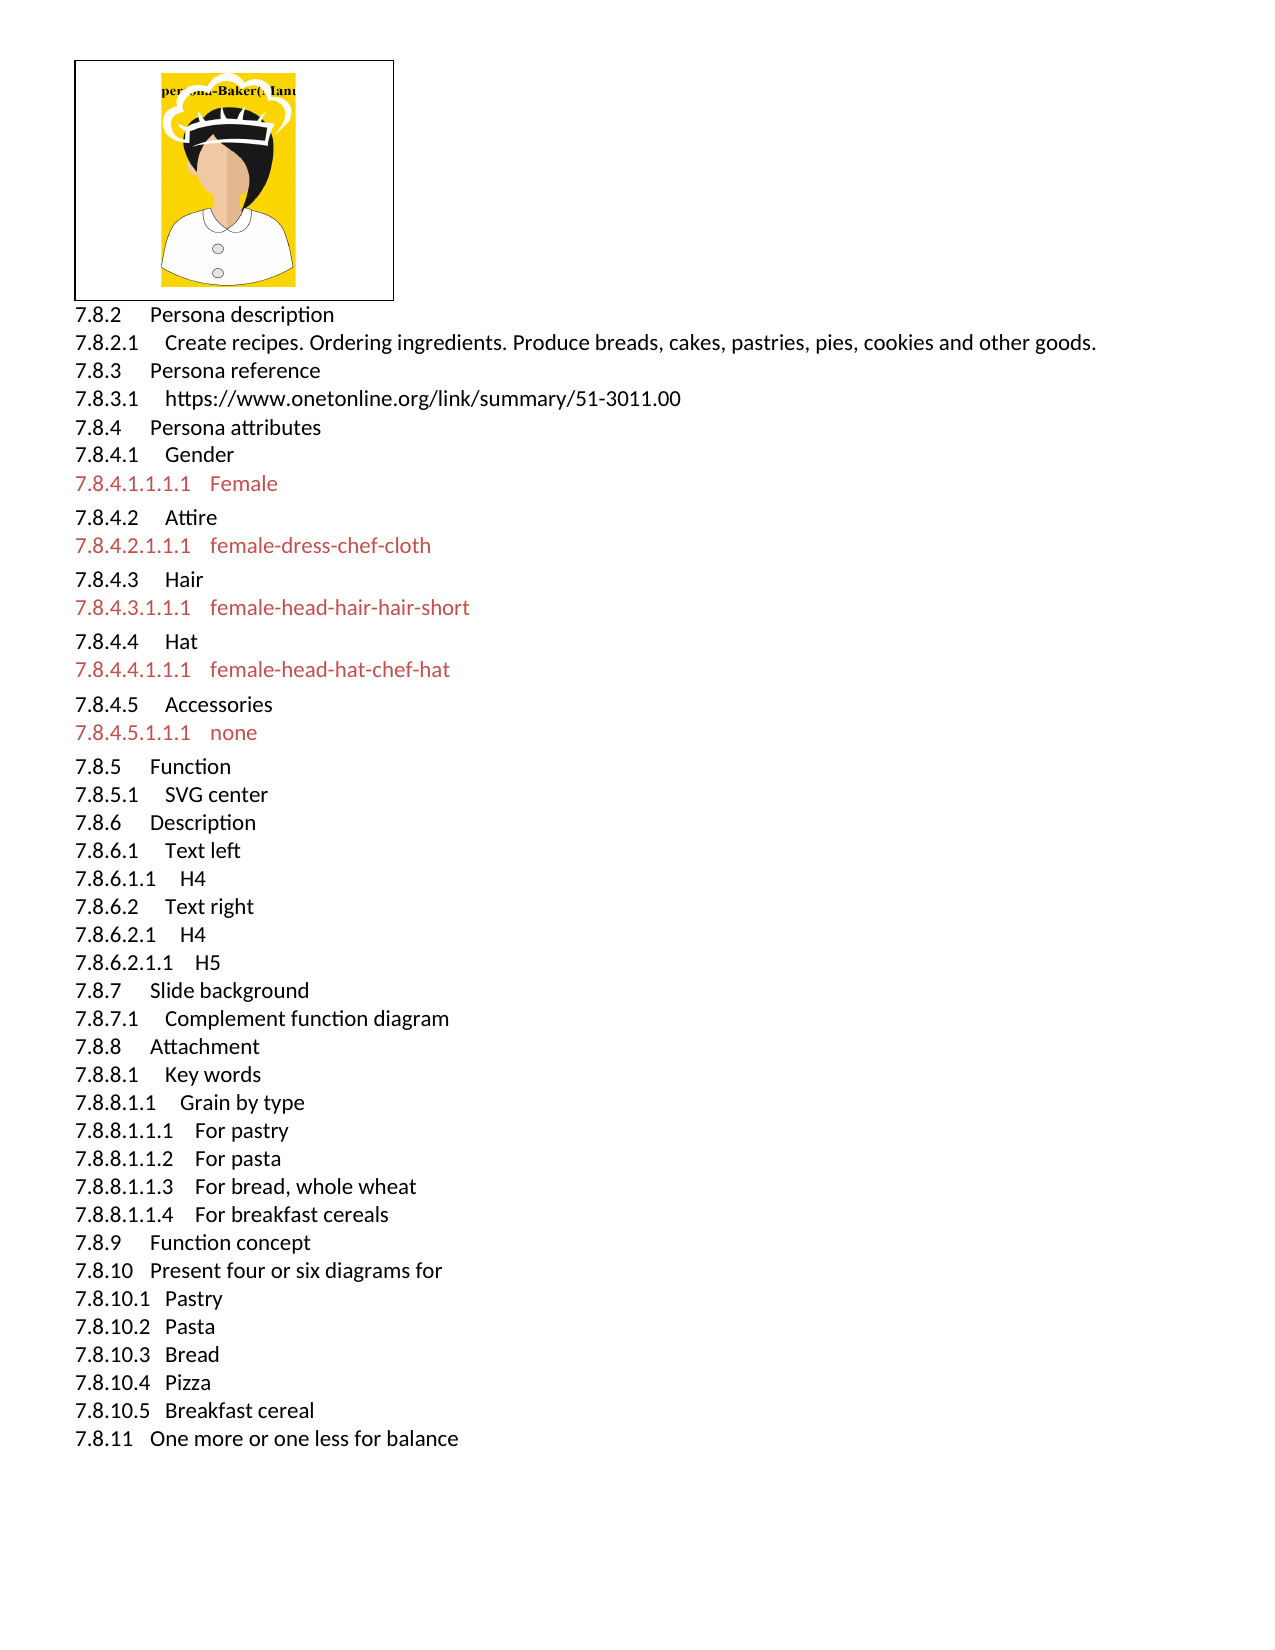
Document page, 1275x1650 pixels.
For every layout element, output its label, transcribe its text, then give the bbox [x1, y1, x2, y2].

subtitle Bread [75, 1341, 1200, 1368]
subtitle One more or one less for balance [75, 1424, 1200, 1453]
subtitle female-head-hat-chef-hat [75, 656, 1200, 683]
subtitle Text left [75, 836, 1200, 864]
subtitle Create recipes. Ordering ingredients. Produce breads, cakes, pastries, pies, cookies and other goods. [75, 328, 1200, 357]
subtitle Text right [75, 892, 1200, 920]
subtitle female-dress-chef-cloth [75, 531, 1200, 559]
subtitle Pasta [75, 1312, 1200, 1341]
picture [161, 73, 296, 287]
subtitle For breakfast cereals [75, 1200, 1200, 1228]
subtitle Complement function diagram [75, 1004, 1200, 1032]
table_header [76, 61, 393, 299]
subtitle Pizza [75, 1368, 1200, 1397]
subtitle Function [75, 752, 1200, 780]
subtitle Hair [75, 565, 1200, 593]
subtitle Persona attributes [75, 413, 1200, 441]
subtitle Pastry [75, 1284, 1200, 1312]
subtitle Key words [75, 1060, 1200, 1088]
subtitle Attire [75, 503, 1200, 531]
subtitle Persona reference [75, 357, 1200, 384]
subtitle H4 [75, 920, 1200, 948]
subtitle Female [75, 469, 1200, 497]
subtitle For bread, whole wheat [75, 1172, 1200, 1200]
subtitle https://www.onetonline.org/link/summary/51-3011.00 [75, 384, 1200, 413]
subtitle Persona description [75, 301, 1200, 328]
subtitle Hat [75, 627, 1200, 656]
subtitle Function concept [75, 1228, 1200, 1256]
subtitle Slide background [75, 976, 1200, 1004]
subtitle female-head-hair-hair-short [75, 593, 1200, 621]
subtitle Grain by type [75, 1088, 1200, 1116]
subtitle SVG center [75, 780, 1200, 808]
subtitle For pastry [75, 1116, 1200, 1144]
subtitle Gender [75, 441, 1200, 469]
subtitle Description [75, 808, 1200, 836]
subtitle Present four or six diagrams for [75, 1256, 1200, 1284]
subtitle none [75, 718, 1200, 746]
subtitle H4 [75, 864, 1200, 892]
subtitle For pasta [75, 1144, 1200, 1172]
subtitle Accessories [75, 690, 1200, 718]
subtitle H5 [75, 948, 1200, 976]
subtitle Attachment [75, 1032, 1200, 1060]
subtitle Breakfast cereal [75, 1397, 1200, 1424]
